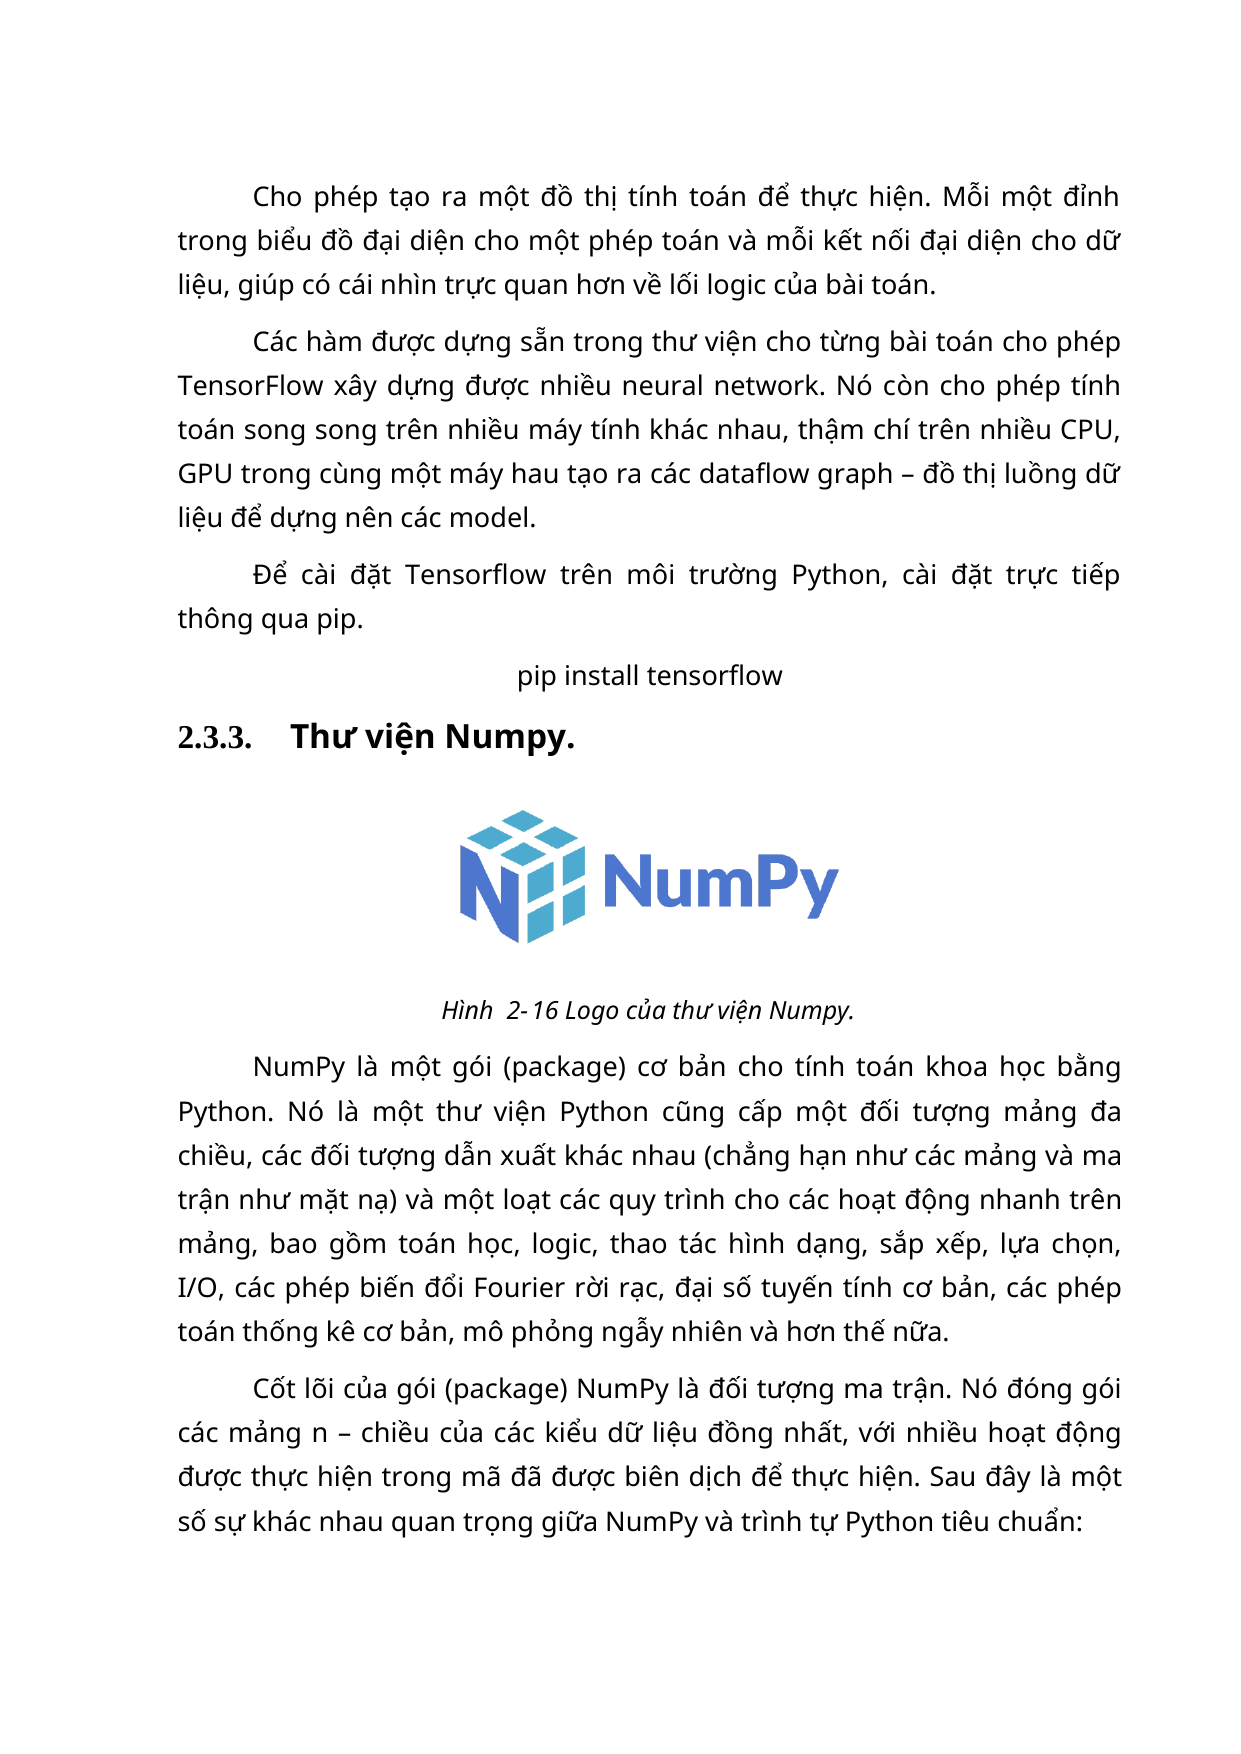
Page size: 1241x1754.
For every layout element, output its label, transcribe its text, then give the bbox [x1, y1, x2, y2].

text Cho phép tạo ra một đồ thị tính toán để thực hiện. Mỗi một đỉnh trong biểu đồ đại diện cho một phép toán và mỗi kết nối đại diện cho dữ liệu, giúp có cái nhìn trực quan hơn về lối logic của bài toán. [177, 177, 1122, 302]
text Cốt lõi của gói (package) NumPy là đối tượng ma trận. Nó đóng gói các mảng n – chiều của các kiểu dữ liệu đồng nhất, với nhiều hoạt động được thực hiện trong mã đã được biên dịch để thực hiện. Sau đây là một số sự khác nhau quan trọng giữa NumPy và trình tự Python tiêu chuẩn: [177, 1369, 1122, 1539]
text pip install tensorflow [177, 656, 1122, 693]
text Để cài đặt Tensorflow trên môi trường Python, cài đặt trực tiếp thông qua pip. [177, 556, 1122, 637]
text Các hàm được dựng sẵn trong thư viện cho từng bài toán cho phép TensorFlow xây dựng được nhiều neural network. Nó còn cho phép tính toán song song trên nhiều máy tính khác nhau, thậm chí trên nhiều CPU, GPU trong cùng một máy hau tạo ra các dataflow graph – đồ thị luồng dữ liệu để dựng nên các model. [177, 322, 1122, 536]
picture [434, 780, 865, 974]
text NumPy là một gói (package) cơ bản cho tính toán khoa học bằng Python. Nó là một thư viện Python cũng cấp một đối tượng mảng đa chiều, các đối tượng dẫn xuất khác nhau (chẳng hạn như các mảng và ma trận như mặt nạ) và một loạt các quy trình cho các hoạt động nhanh trên mảng, bao gồm toán học, logic, thao tác hình dạng, sắp xếp, lựa chọn, I/O, các phép biến đổi Fourier rời rạc, đại số tuyến tính cơ bản, các phép toán thống kê cơ bản, mô phỏng ngẫy nhiên và hơn thế nữa. [177, 1048, 1122, 1350]
subtitle Thư viện Numpy. [177, 713, 1122, 758]
text Hình - Logo của thư viện Numpy. [177, 993, 1122, 1027]
